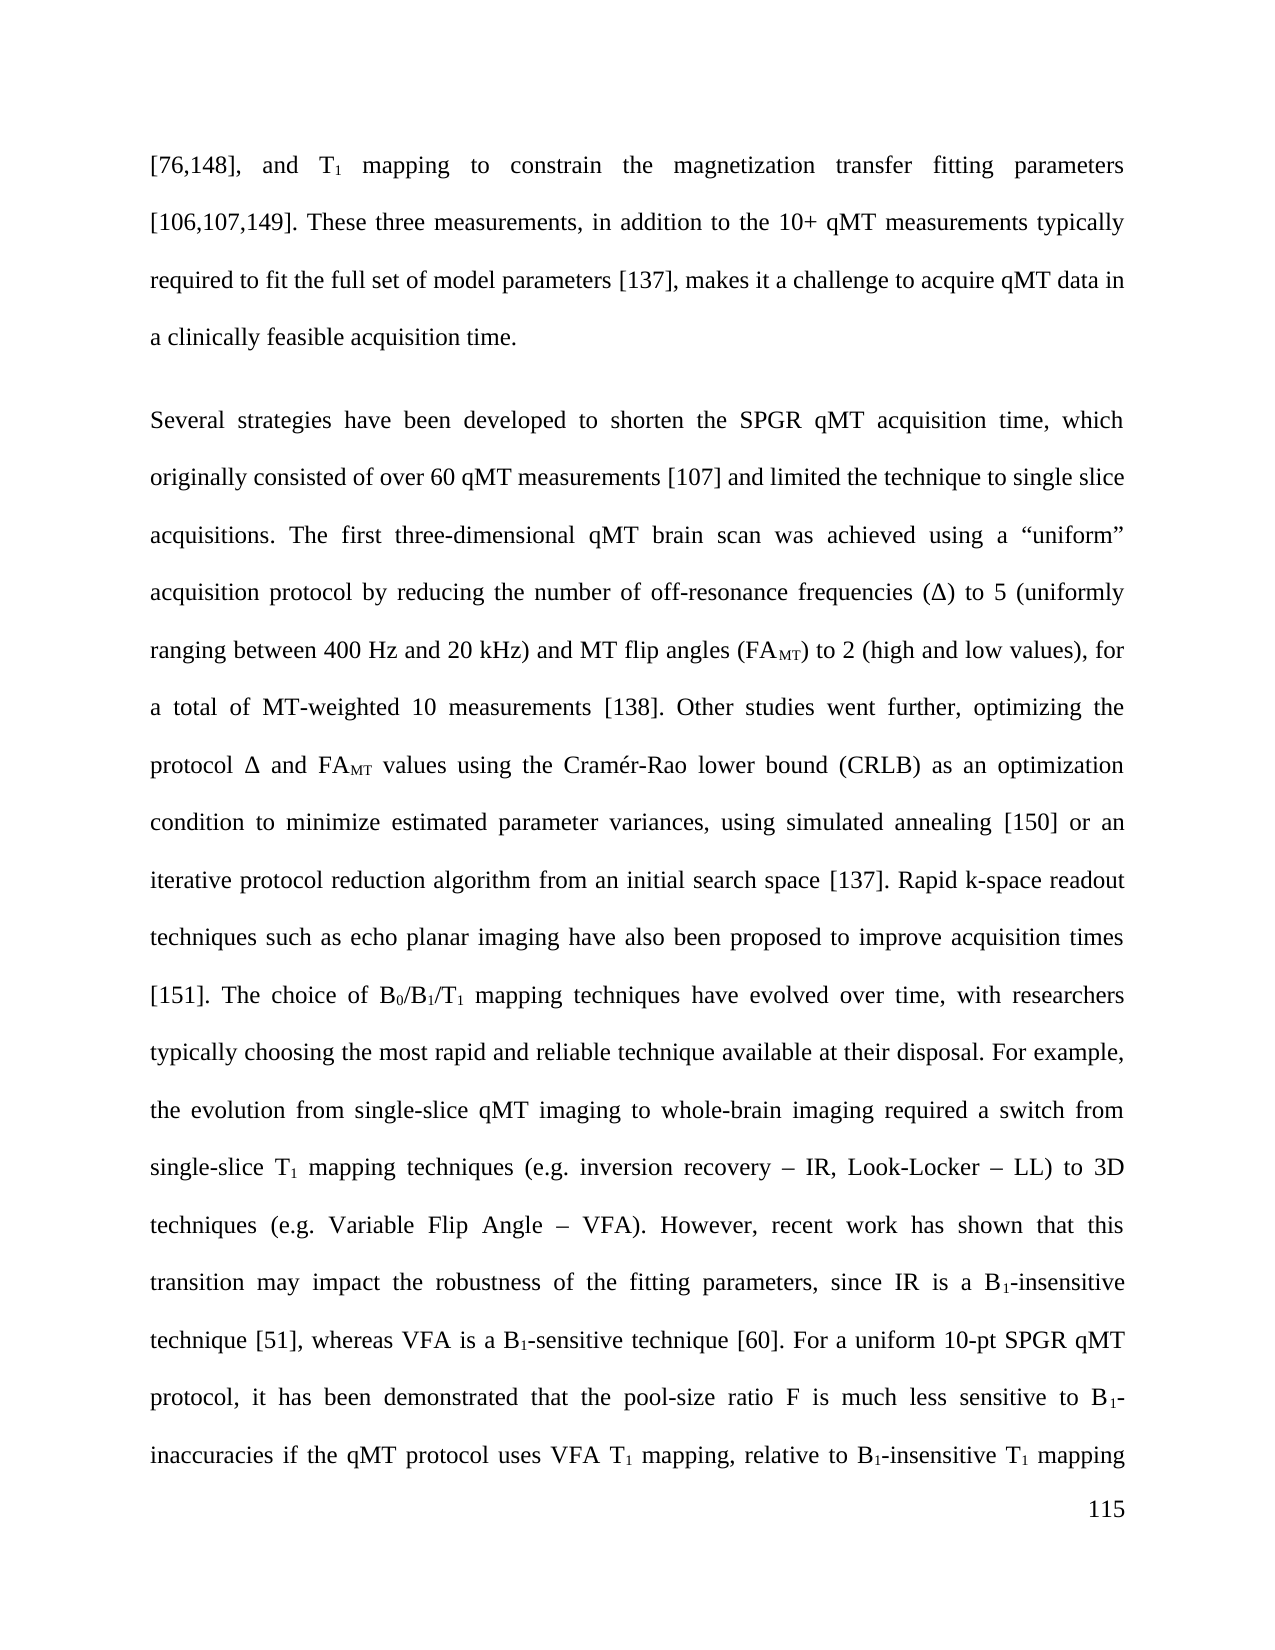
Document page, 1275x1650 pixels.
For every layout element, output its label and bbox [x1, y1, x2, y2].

text [150, 150, 1125, 351]
text [150, 405, 1125, 1469]
